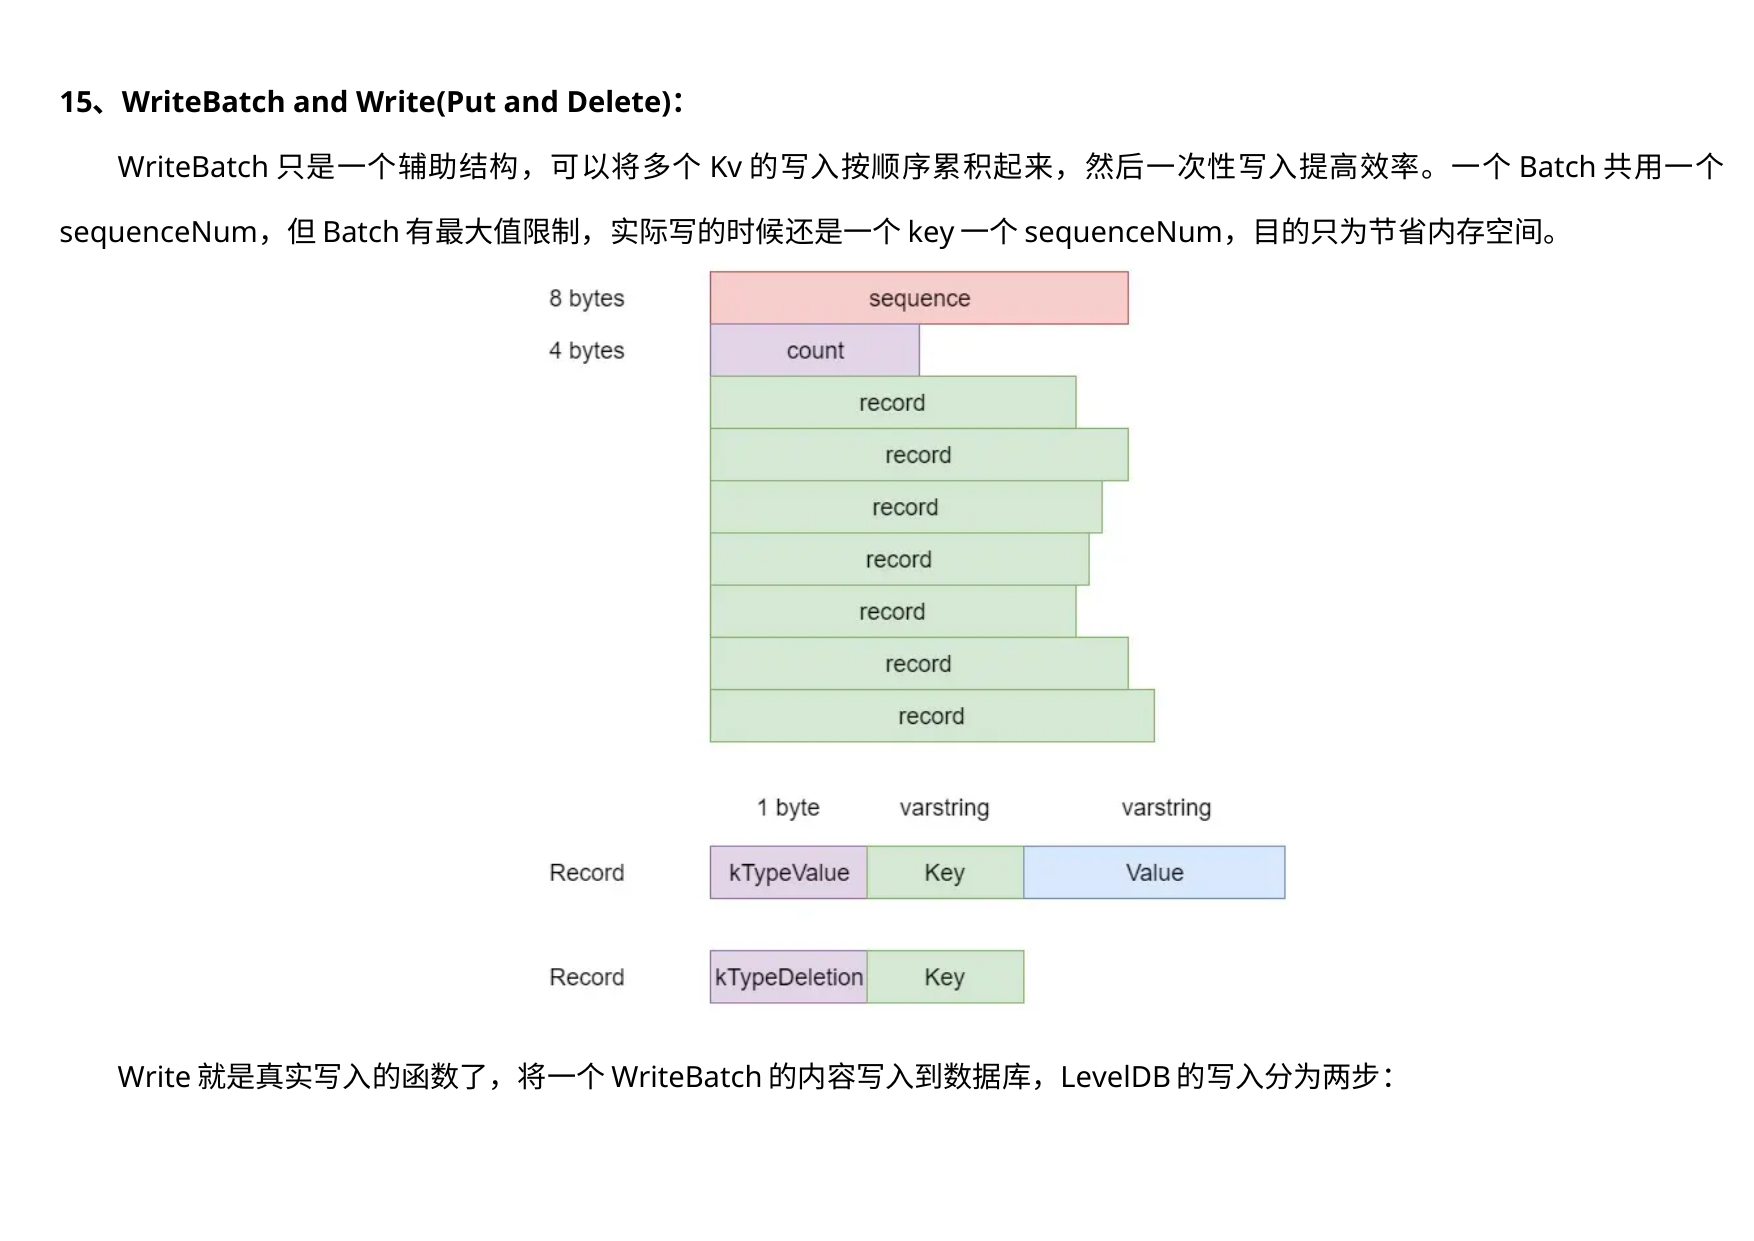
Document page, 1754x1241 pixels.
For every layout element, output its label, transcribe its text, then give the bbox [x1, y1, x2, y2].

picture [539, 262, 1288, 1011]
subtitle WriteBatch and Write(Put and Delete)： [59, 68, 1724, 133]
text Write就是真实写入的函数了，将一个WriteBatch的内容写入到数据库，LevelDB的写入分为两步： [59, 1043, 1724, 1108]
text WriteBatch只是一个辅助结构，可以将多个Kv的写入按顺序累积起来，然后一次性写入提高效率。一个Batch共用一个sequenceNum，但Batch有最大值限制，实际写的时候还是一个key一个sequenceNum，目的只为节省内存空间。 [59, 133, 1724, 263]
